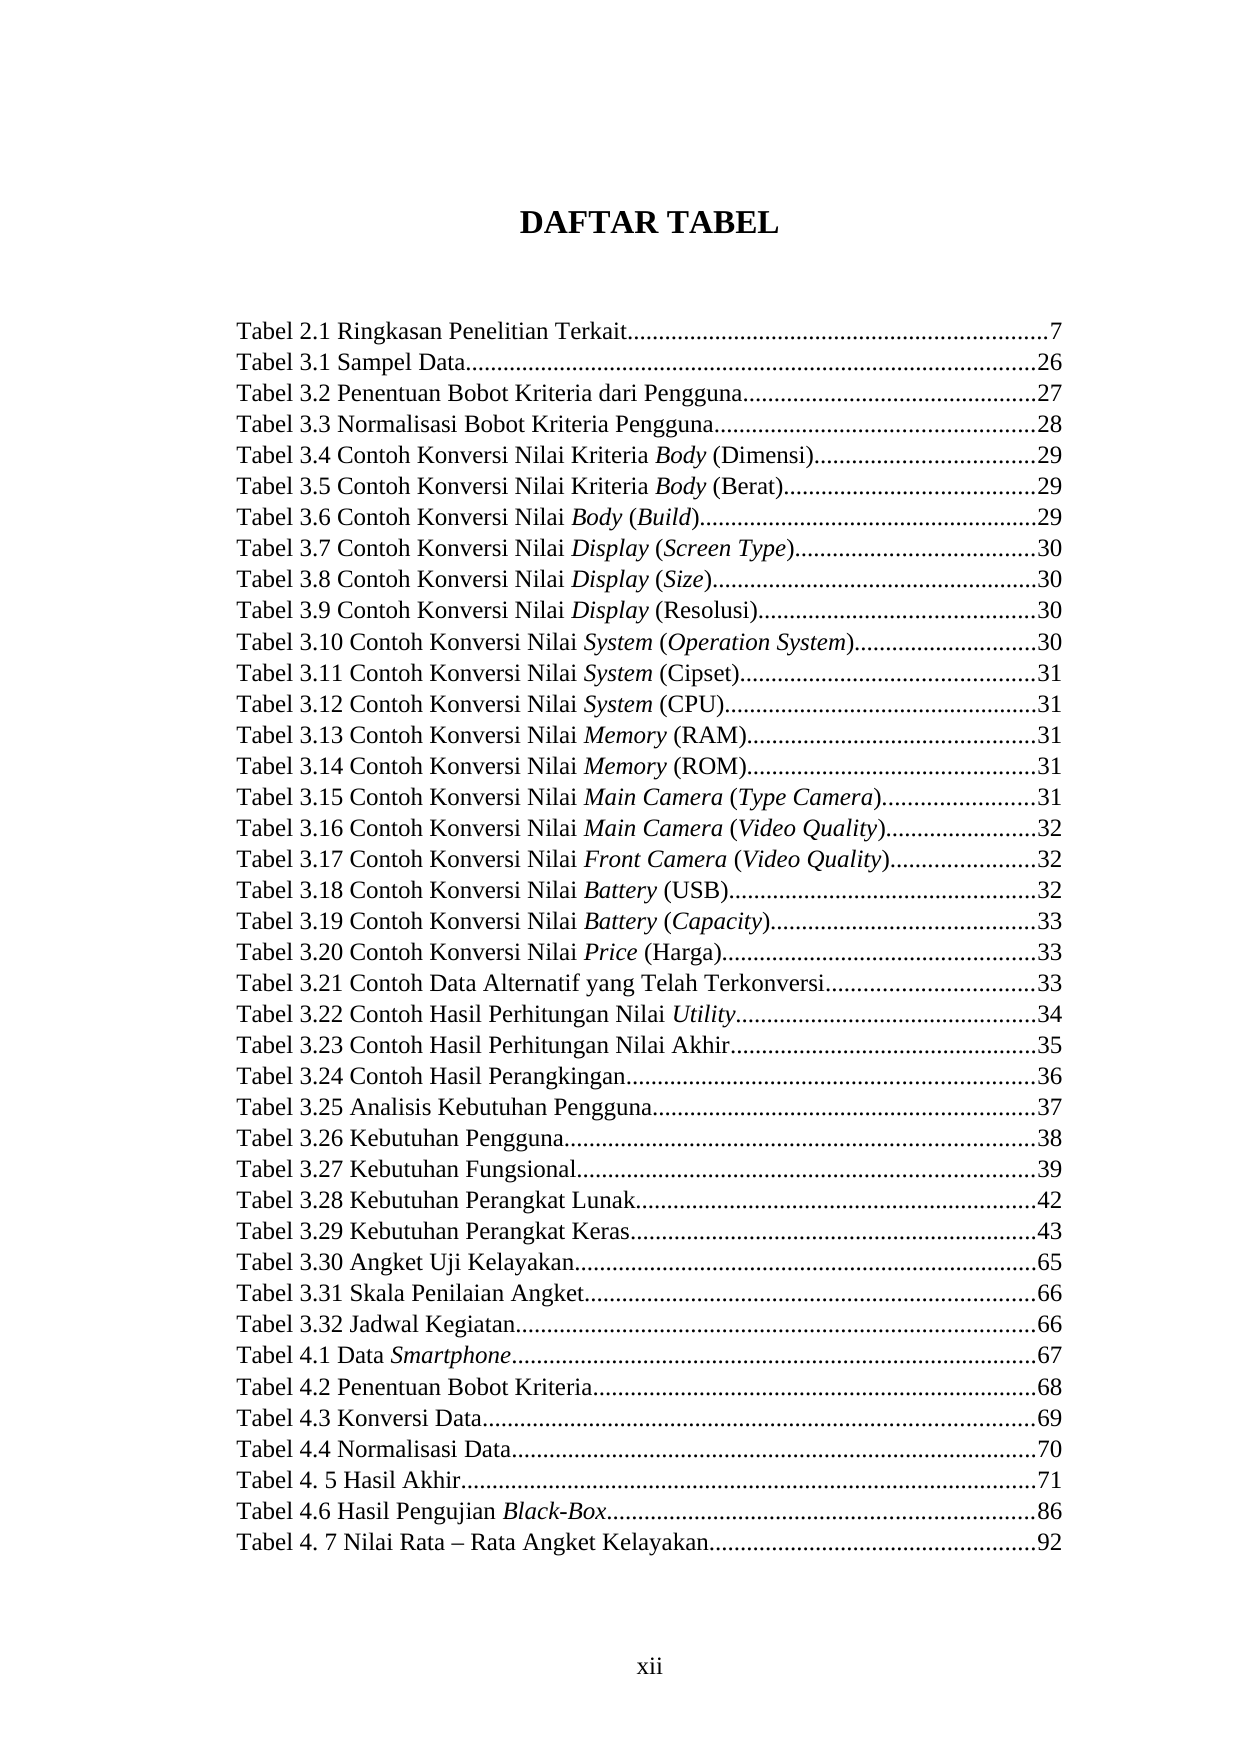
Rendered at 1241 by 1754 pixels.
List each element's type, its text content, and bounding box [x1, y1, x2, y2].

text Tabel 3.22 Contoh Hasil Perhitungan Nilai Utility 34 [236, 999, 1063, 1028]
text Tabel 3.28 Kebutuhan Perangkat Lunak 42 [236, 1185, 1063, 1214]
text Tabel 3.5 Contoh Konversi Nilai Kriteria Body (Berat) 29 [236, 471, 1063, 500]
text Tabel 3.16 Contoh Konversi Nilai Main Camera (Video Quality) 32 [236, 813, 1063, 842]
text Tabel 4.2 Penentuan Bobot Kriteria 68 [236, 1372, 1063, 1400]
text Tabel 3.9 Contoh Konversi Nilai Display (Resolusi) 30 [236, 596, 1063, 624]
text Tabel 3.30 Angket Uji Kelayakan 65 [236, 1247, 1063, 1276]
text Tabel 3.3 Normalisasi Bobot Kriteria Pengguna 28 [236, 409, 1063, 438]
text Tabel 3.23 Contoh Hasil Perhitungan Nilai Akhir 35 [236, 1030, 1063, 1059]
text Tabel 3.2 Penentuan Bobot Kriteria dari Pengguna 27 [236, 378, 1063, 407]
text Tabel 4. 7 Nilai Rata – Rata Angket Kelayakan 92 [236, 1527, 1063, 1556]
text Tabel 4.3 Konversi Data 69 [236, 1403, 1063, 1431]
text Tabel 3.26 Kebutuhan Pengguna 38 [236, 1123, 1063, 1152]
text Tabel 3.29 Kebutuhan Perangkat Keras 43 [236, 1216, 1063, 1245]
text Tabel 3.21 Contoh Data Alternatif yang Telah Terkonversi 33 [236, 968, 1063, 997]
text Tabel 3.8 Contoh Konversi Nilai Display (Size) 30 [236, 564, 1063, 593]
text Tabel 3.24 Contoh Hasil Perangkingan 36 [236, 1061, 1063, 1090]
text Tabel 3.25 Analisis Kebutuhan Pengguna 37 [236, 1092, 1063, 1121]
text Tabel 3.20 Contoh Konversi Nilai Price (Harga) 33 [236, 937, 1063, 966]
subtitle DAFTAR TABEL [236, 202, 1063, 241]
text Tabel 3.1 Sampel Data 26 [236, 347, 1063, 376]
text Tabel 4.1 Data Smartphone 67 [236, 1341, 1063, 1369]
text Tabel 3.27 Kebutuhan Fungsional 39 [236, 1154, 1063, 1183]
text Tabel 3.11 Contoh Konversi Nilai System (Cipset) 31 [236, 658, 1063, 686]
text Tabel 3.10 Contoh Konversi Nilai System (Operation System) 30 [236, 627, 1063, 655]
text Tabel 2.1 Ringkasan Penelitian Terkait 7 [236, 316, 1063, 345]
text Tabel 3.18 Contoh Konversi Nilai Battery (USB) 32 [236, 875, 1063, 904]
text Tabel 4.6 Hasil Pengujian Black-Box 86 [236, 1496, 1063, 1524]
text Tabel 3.31 Skala Penilaian Angket 66 [236, 1278, 1063, 1307]
text Tabel 3.19 Contoh Konversi Nilai Battery (Capacity) 33 [236, 906, 1063, 935]
text Tabel 3.15 Contoh Konversi Nilai Main Camera (Type Camera) 31 [236, 782, 1063, 811]
text Tabel 3.4 Contoh Konversi Nilai Kriteria Body (Dimensi) 29 [236, 440, 1063, 469]
text Tabel 3.32 Jadwal Kegiatan 66 [236, 1309, 1063, 1338]
text Tabel 4.4 Normalisasi Data 70 [236, 1434, 1063, 1462]
text Tabel 3.7 Contoh Konversi Nilai Display (Screen Type) 30 [236, 533, 1063, 562]
text Tabel 3.17 Contoh Konversi Nilai Front Camera (Video Quality) 32 [236, 844, 1063, 873]
text Tabel 4. 5 Hasil Akhir 71 [236, 1465, 1063, 1493]
text Tabel 3.14 Contoh Konversi Nilai Memory (ROM) 31 [236, 751, 1063, 779]
text Tabel 3.12 Contoh Konversi Nilai System (CPU) 31 [236, 689, 1063, 717]
text Tabel 3.13 Contoh Konversi Nilai Memory (RAM) 31 [236, 720, 1063, 748]
text Tabel 3.6 Contoh Konversi Nilai Body (Build) 29 [236, 502, 1063, 531]
